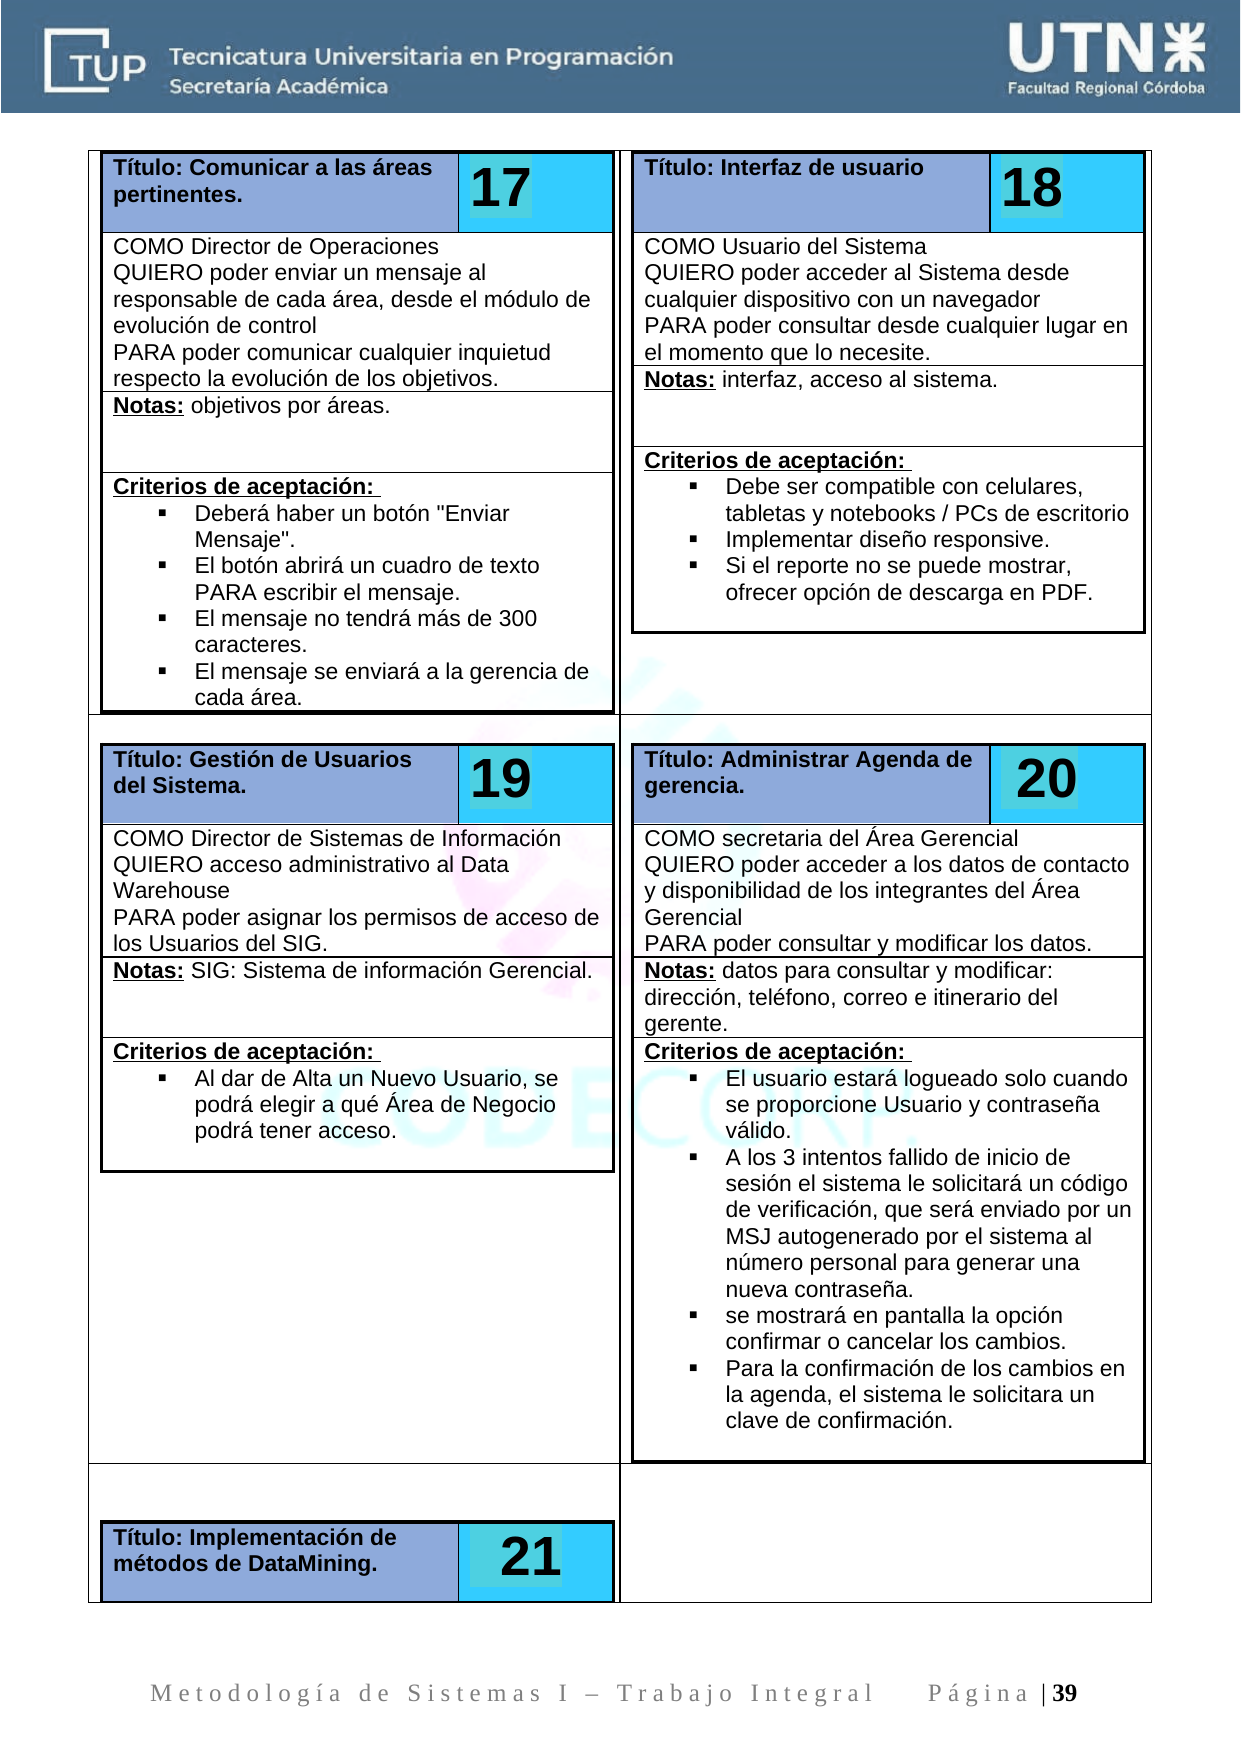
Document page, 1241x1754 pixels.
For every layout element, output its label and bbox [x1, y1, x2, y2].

table_cell [615, 151, 619, 713]
table_cell [103, 392, 612, 472]
table_cell [89, 151, 100, 713]
table_cell [621, 1464, 1151, 1602]
table_cell [103, 473, 612, 710]
table_cell [89, 1464, 619, 1602]
table_cell [621, 151, 1151, 713]
table_cell [621, 715, 1151, 1463]
table_cell [89, 715, 619, 1463]
table_cell [103, 233, 612, 391]
picture [1, 0, 1241, 113]
